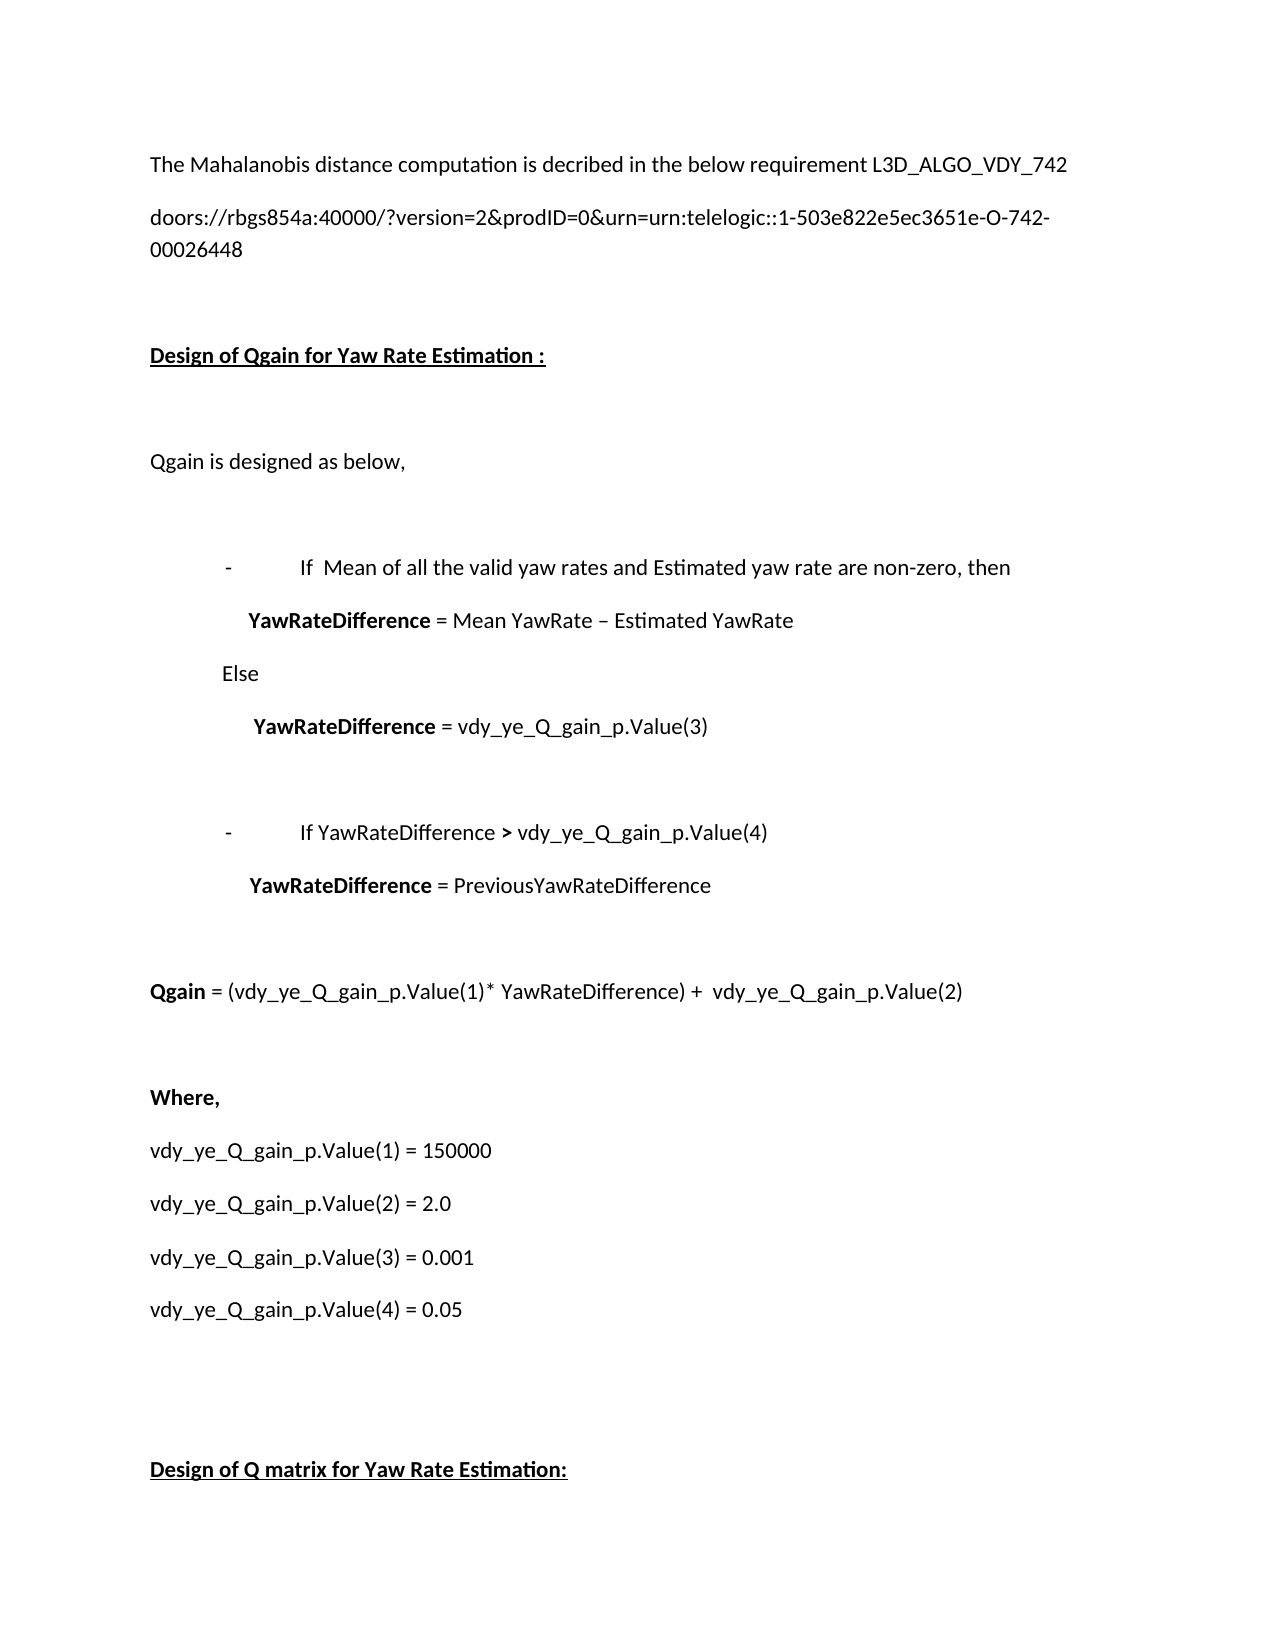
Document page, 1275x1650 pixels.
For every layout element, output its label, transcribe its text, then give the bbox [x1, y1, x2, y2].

text Design of Q matrix for Yaw Rate Estimation: [150, 1455, 1125, 1483]
text Qgain is designed as below, [150, 447, 1125, 475]
text YawRateDifference = Mean YawRate – Estimated YawRate [150, 606, 1125, 634]
text YawRateDifference = vdy_ye_Q_gain_p.Value(3) [150, 712, 1125, 740]
text Qgain = (vdy_ye_Q_gain_p.Value(1)* YawRateDifference) + vdy_ye_Q_gain_p.Value(2) [150, 977, 1125, 1006]
text The Mahalanobis distance computation is decribed in the below requirement L3D_ALGO_VDY_742 [150, 150, 1125, 178]
text doors://rbgs854a:40000/?version=2&prodID=0&urn=urn:telelogic::1-503e822e5ec3651e-O-742-00026448 [150, 203, 1125, 263]
text vdy_ye_Q_gain_p.Value(2) = 2.0 [150, 1189, 1125, 1218]
text vdy_ye_Q_gain_p.Value(4) = 0.05 [150, 1296, 1125, 1324]
text YawRateDifference = PreviousYawRateDifference [187, 871, 1125, 899]
text - If YawRateDifference > vdy_ye_Q_gain_p.Value(4) [225, 818, 1125, 846]
text - If Mean of all the valid yaw rates and Estimated yaw rate are non-zero, then [225, 553, 1125, 581]
text Where, [150, 1083, 1125, 1112]
text vdy_ye_Q_gain_p.Value(1) = 150000 [150, 1137, 1125, 1164]
text vdy_ye_Q_gain_p.Value(3) = 0.001 [150, 1243, 1125, 1271]
text Else [150, 659, 1125, 687]
text Design of Qgain for Yaw Rate Estimation : [150, 341, 1125, 369]
